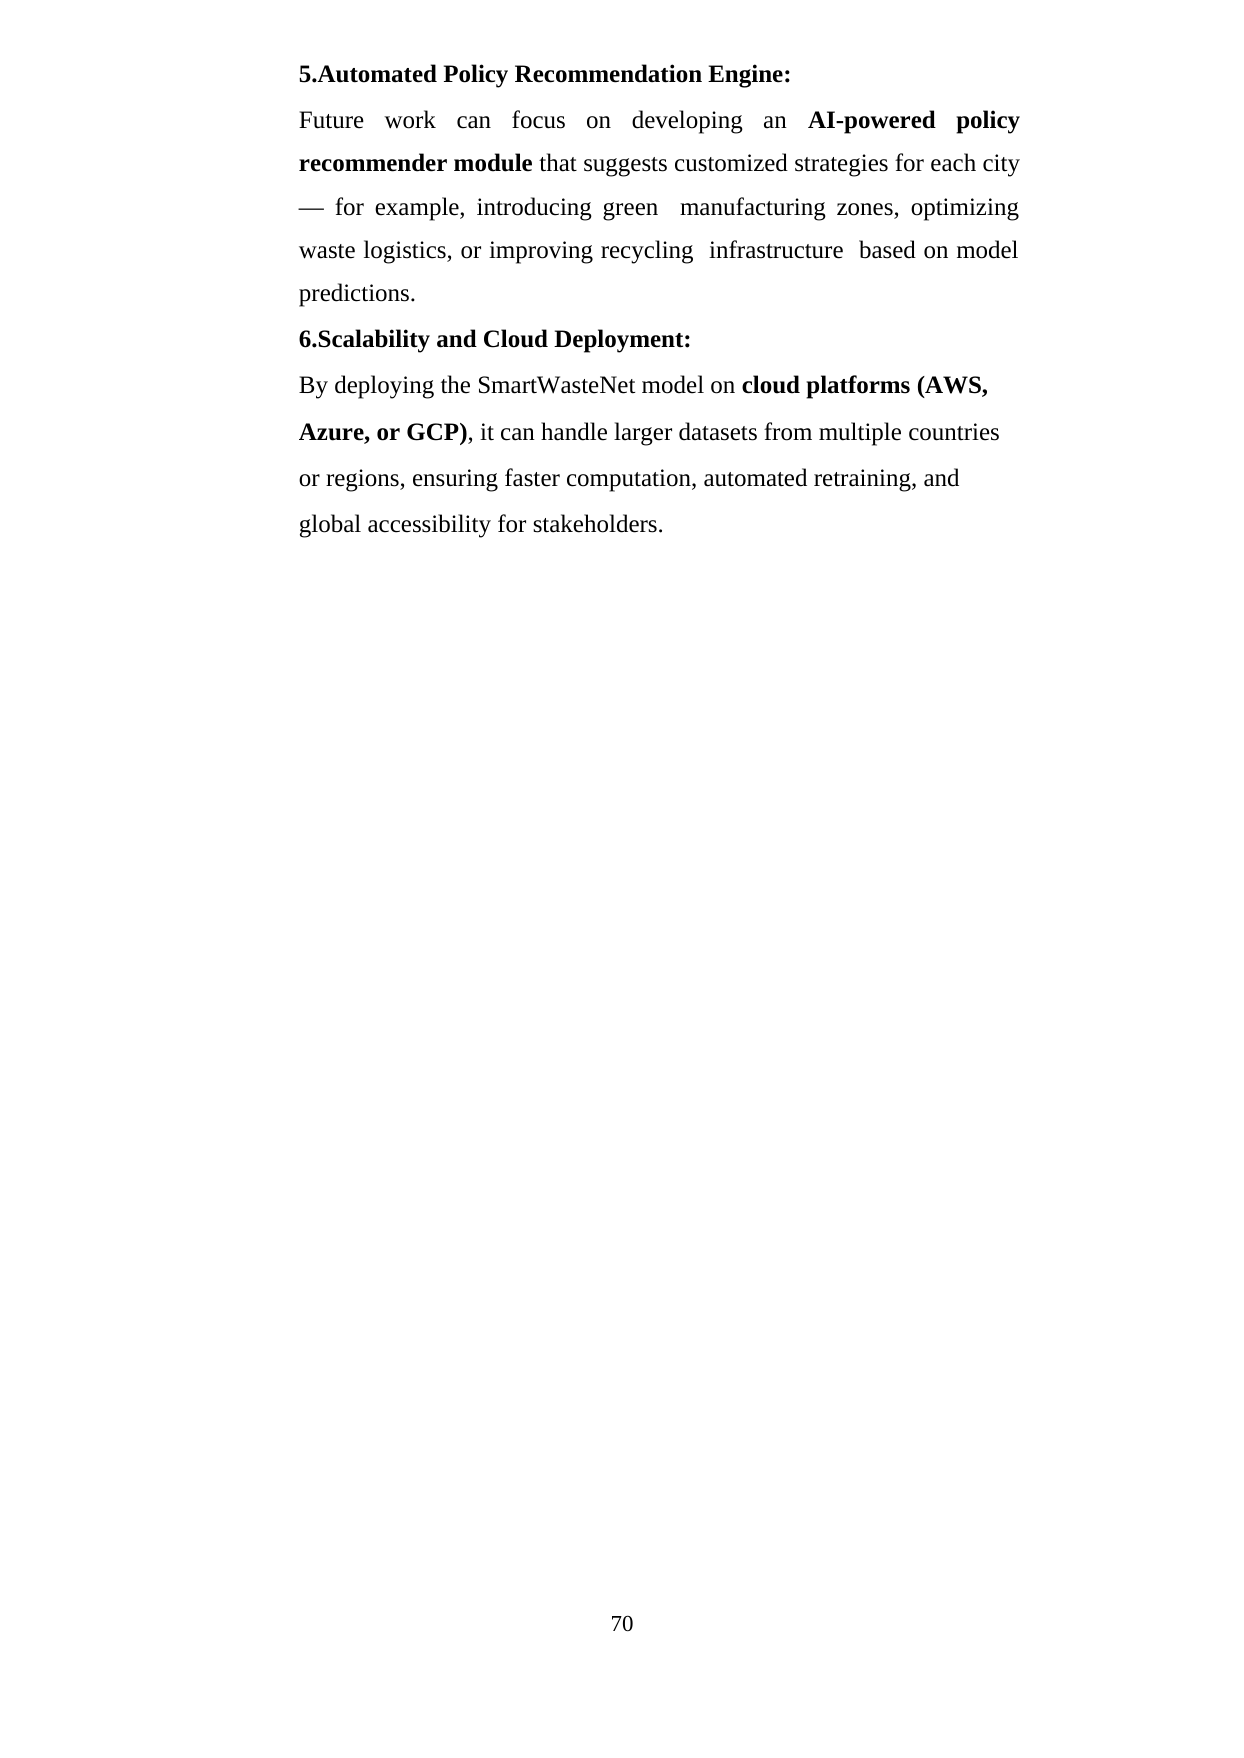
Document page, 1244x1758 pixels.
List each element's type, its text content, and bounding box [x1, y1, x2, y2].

text 6.Scalability and Cloud Deployment: [299, 324, 1020, 353]
text Future work can focus on developing an AI-powered policy recommender module that suggests customized strategies for each city — for example, introducing green manufacturing zones, optimizing waste logistics, or improving recycling infrastructure based on model predictions. [299, 105, 1020, 307]
text Azure, or GCP), it can handle larger datasets from multiple countries [74, 417, 1020, 445]
text global accessibility for stakeholders. [74, 509, 1020, 538]
text By deploying the SmartWasteNet model on cloud platforms (AWS, [74, 370, 1020, 399]
text or regions, ensuring faster computation, automated retraining, and [74, 463, 1020, 492]
text 5.Automated Policy Recommendation Engine: [299, 59, 1020, 88]
